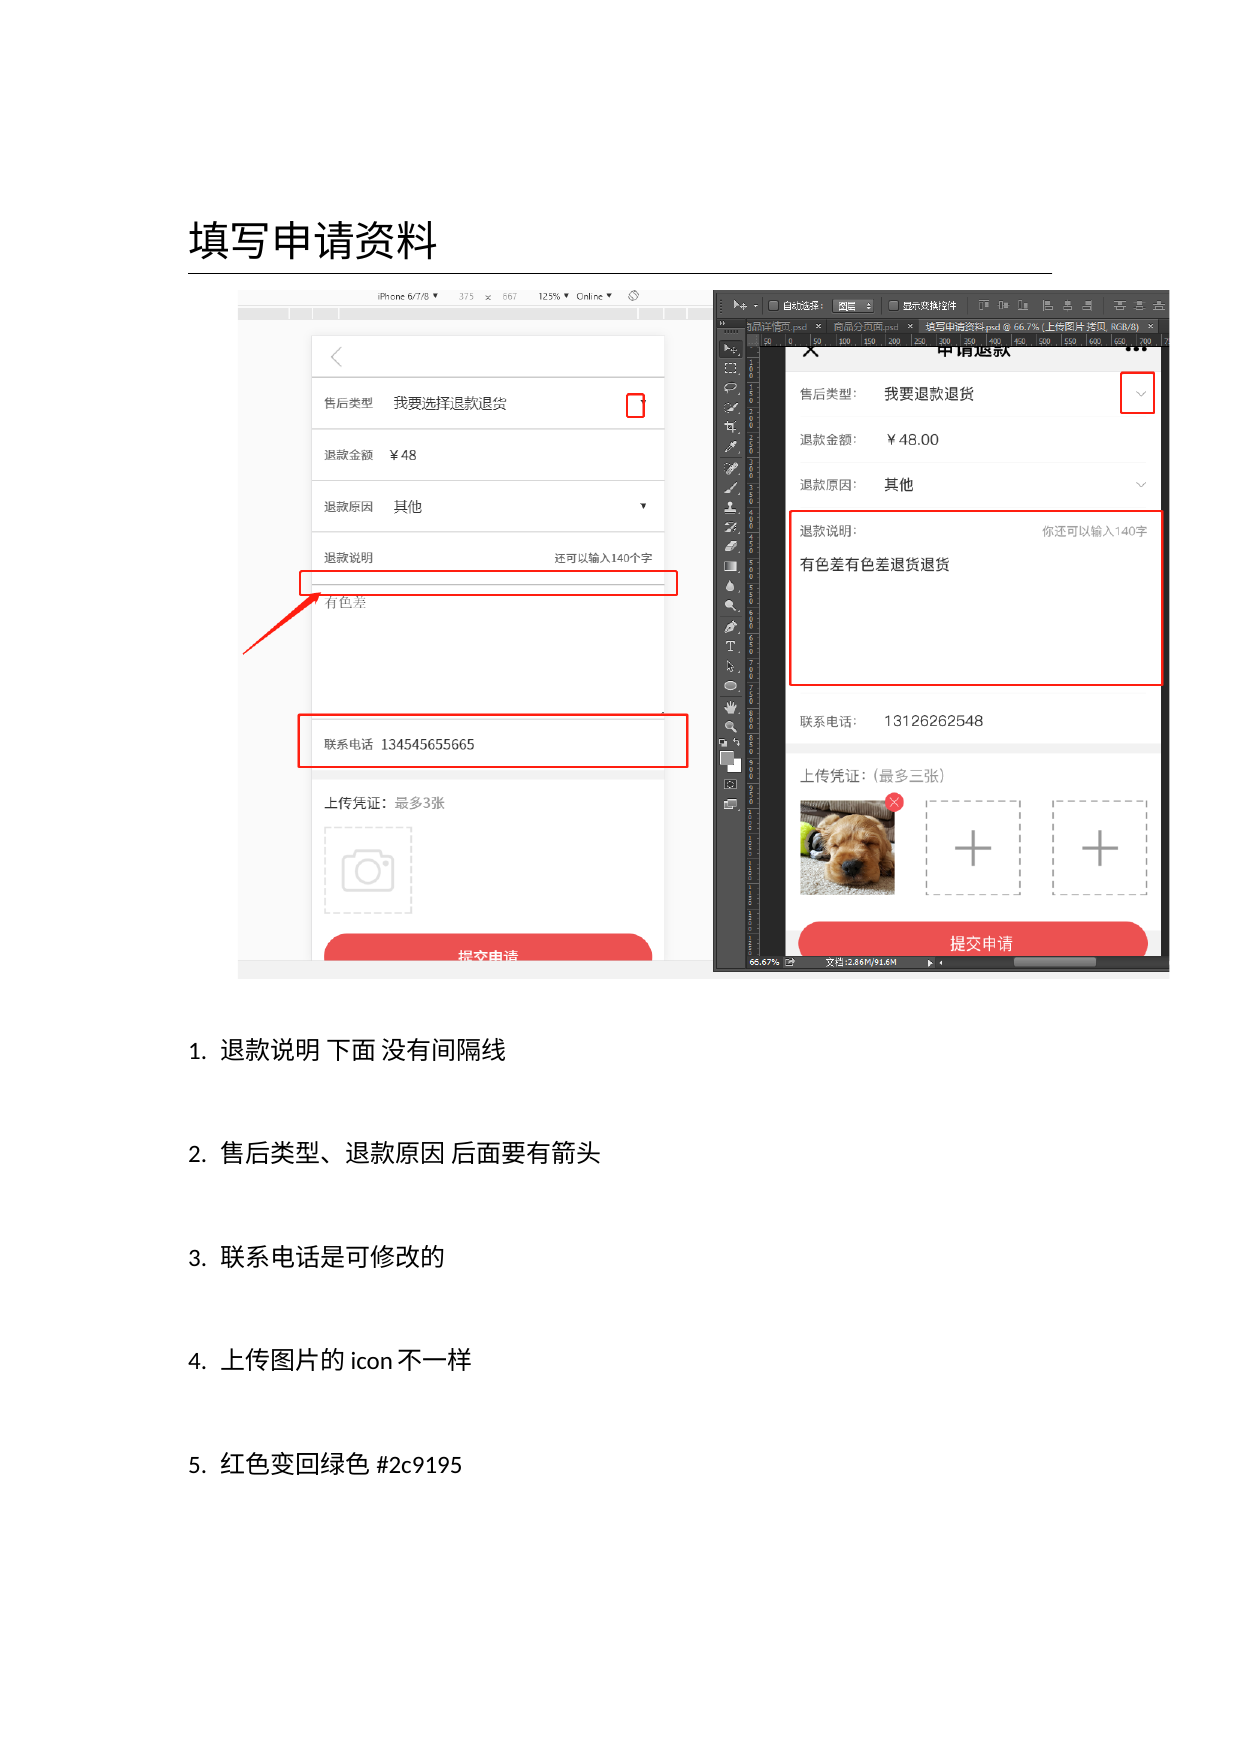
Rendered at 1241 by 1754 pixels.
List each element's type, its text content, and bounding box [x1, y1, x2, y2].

list 红色变回绿色 #2c9195 [188, 1428, 1052, 1497]
list 退款说明 下面 没有间隔线 [188, 1014, 1052, 1083]
list 上传图片的icon不一样 [188, 1324, 1052, 1393]
list 售后类型、退款原因 后面要有箭头 [188, 1117, 1052, 1186]
text 填写申请资料 [188, 204, 1052, 273]
picture [237, 290, 1170, 979]
list 联系电话是可修改的 [188, 1221, 1052, 1290]
